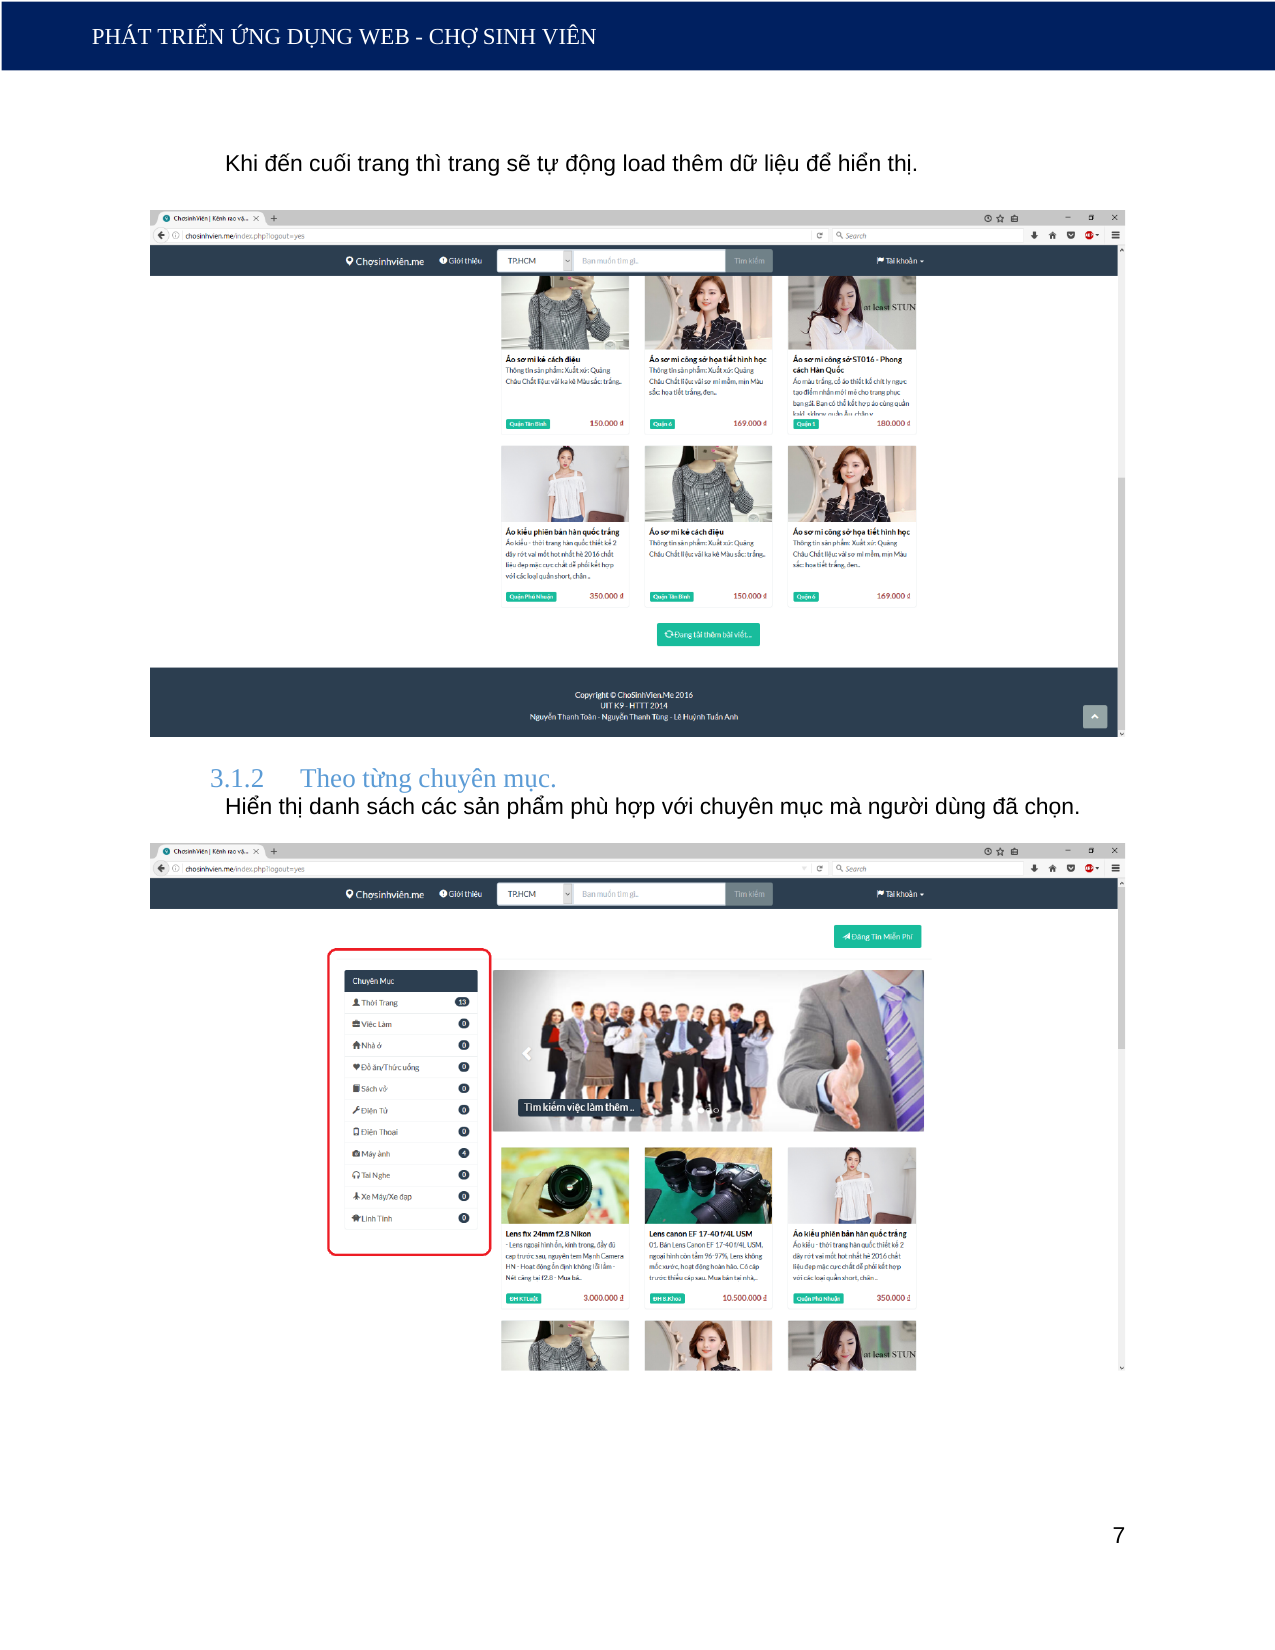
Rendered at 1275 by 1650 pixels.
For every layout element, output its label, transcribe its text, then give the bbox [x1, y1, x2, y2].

picture [150, 843, 1125, 1371]
text Khi đến cuối trang thì trang sẽ tự động load thêm dữ liệu để hiển thị. [150, 150, 1125, 210]
picture [150, 210, 1125, 737]
text Hiển thị danh sách các sản phẩm phù hợp với chuyên mục mà người dùng đã chọn. [225, 793, 1125, 819]
subtitle Theo từng chuyên mục. [180, 762, 1125, 793]
